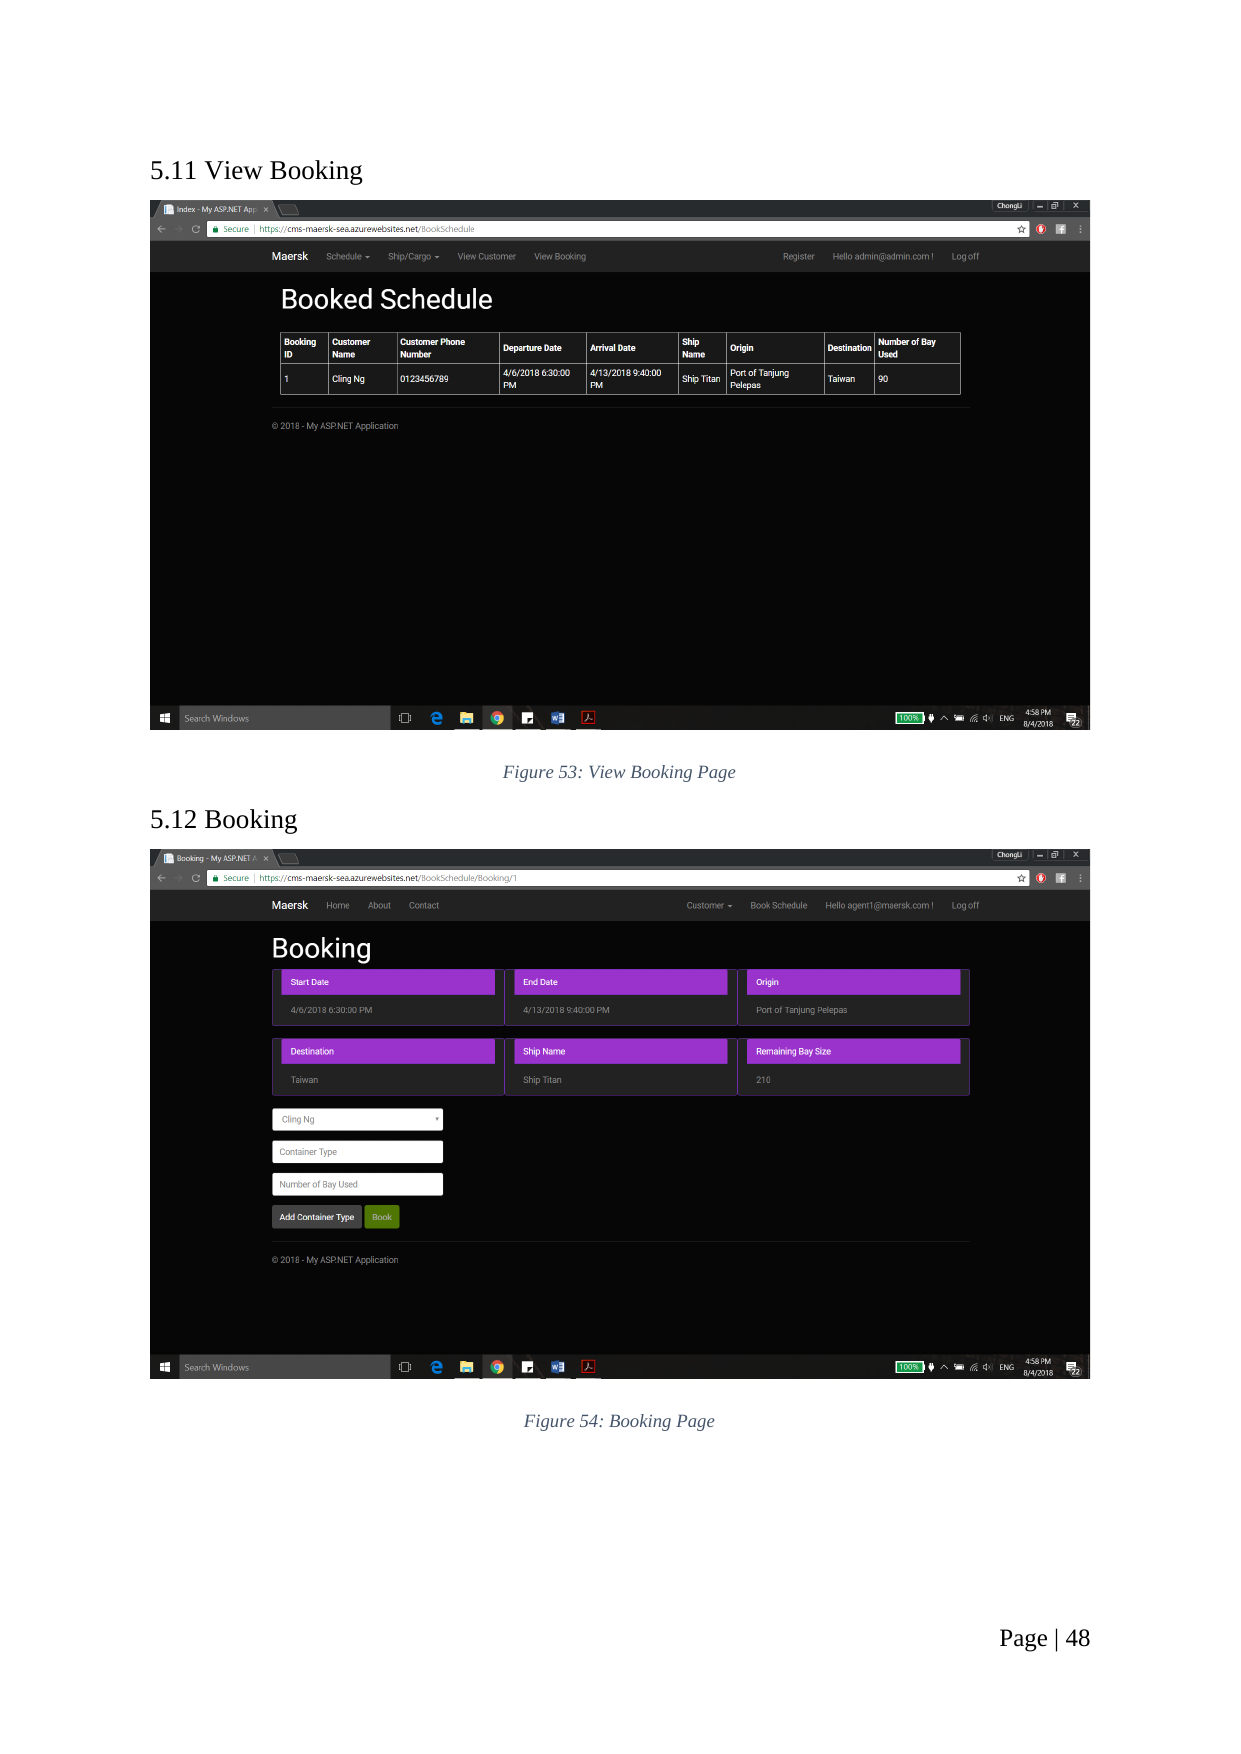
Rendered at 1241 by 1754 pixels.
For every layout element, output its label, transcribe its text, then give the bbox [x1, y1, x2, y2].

picture [150, 200, 1091, 730]
text Figure 54: Booking Page [150, 1410, 1090, 1431]
subtitle 5.12 Booking [150, 803, 1090, 834]
picture [150, 849, 1091, 1379]
subtitle 5.11 View Booking [150, 154, 1090, 185]
text Figure 53: View Booking Page [150, 761, 1090, 782]
